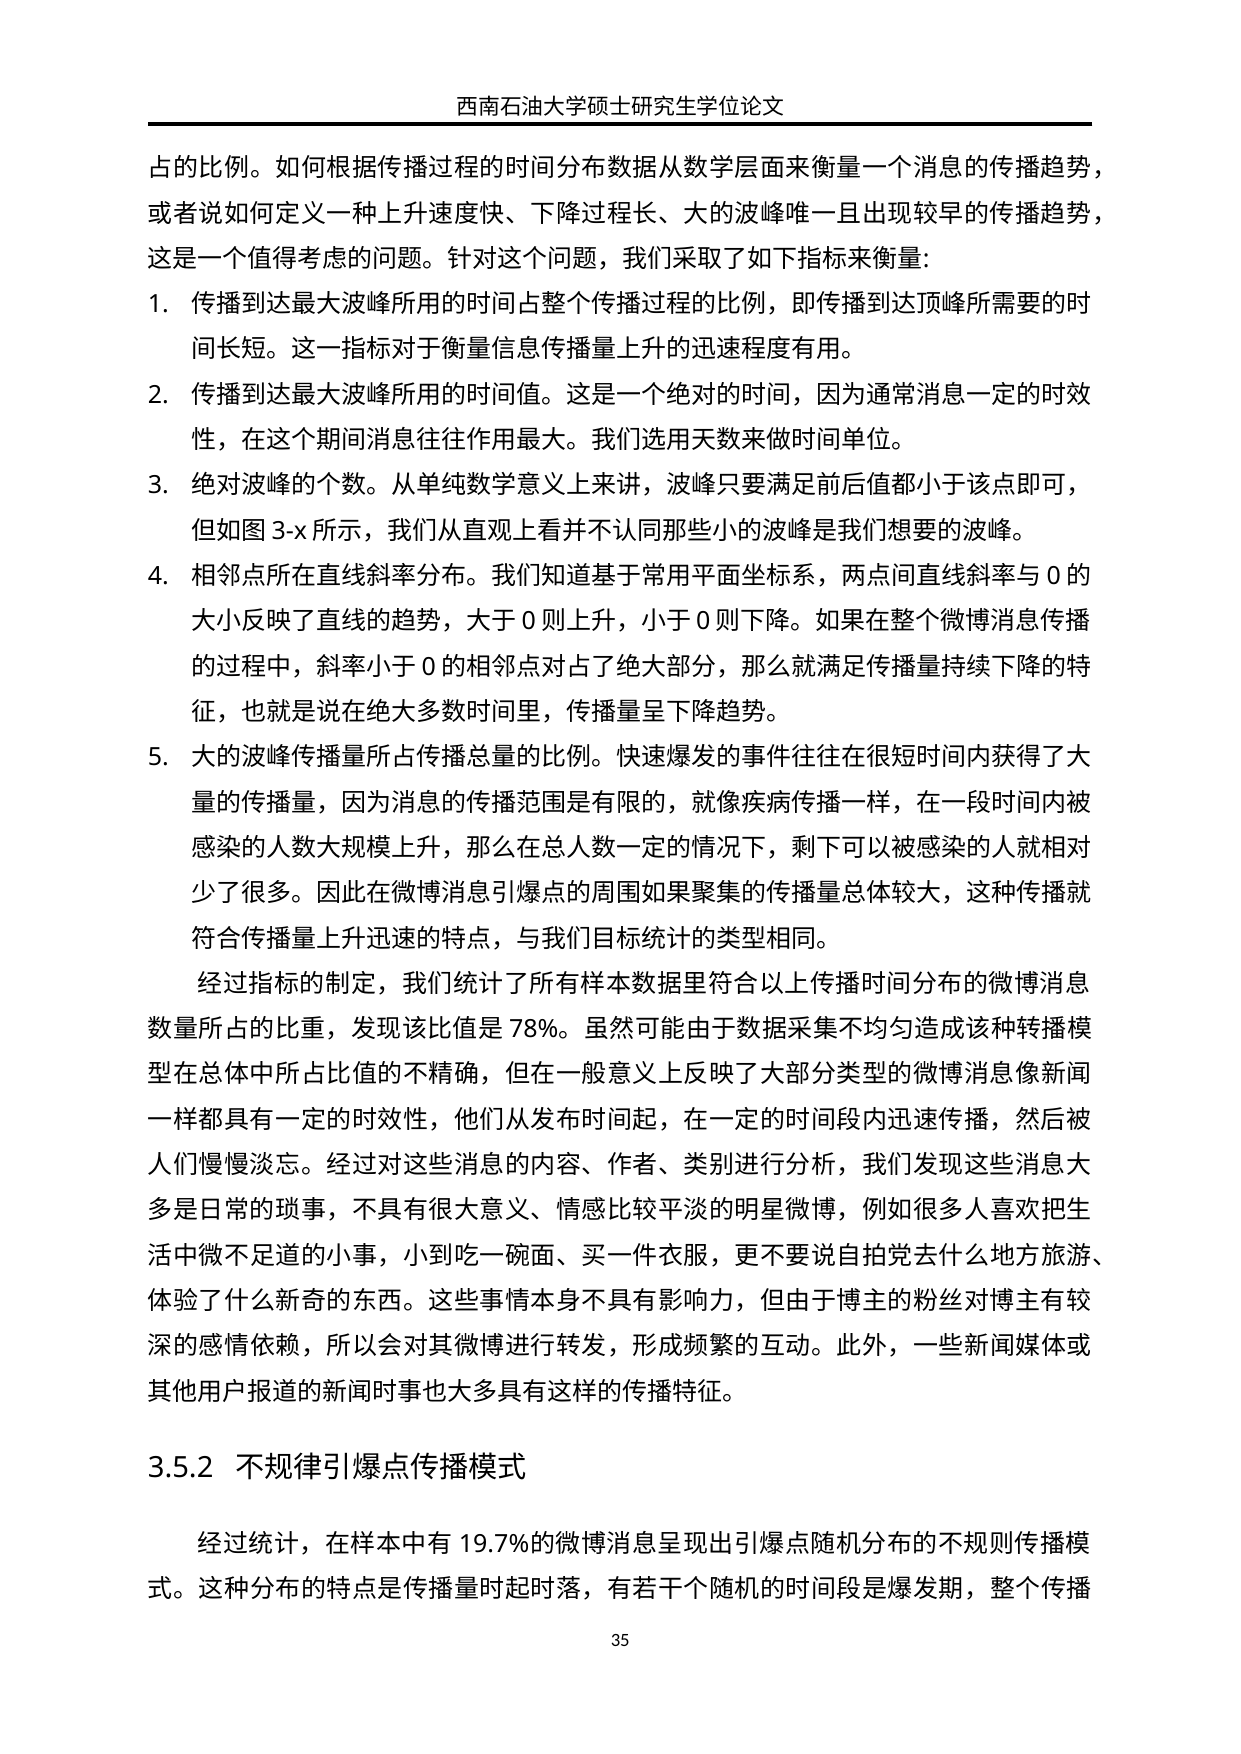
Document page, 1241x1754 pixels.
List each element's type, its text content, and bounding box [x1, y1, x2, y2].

list 绝对波峰的个数。从单纯数学意义上来讲，波峰只要满足前后值都小于该点即可，但如图3-x所示，我们从直观上看并不认同那些小的波峰是我们想要的波峰。 [148, 465, 1092, 546]
list 相邻点所在直线斜率分布。我们知道基于常用平面坐标系，两点间直线斜率与0的大小反映了直线的趋势，大于0则上升，小于0则下降。如果在整个微博消息传播的过程中，斜率小于0的相邻点对占了绝大部分，那么就满足传播量持续下降的特征，也就是说在绝大多数时间里，传播量呈下降趋势。 [148, 556, 1092, 728]
list 传播到达最大波峰所用的时间占整个传播过程的比例，即传播到达顶峰所需要的时间长短。这一指标对于衡量信息传播量上升的迅速程度有用。 [148, 284, 1092, 365]
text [148, 1523, 1092, 1605]
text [148, 148, 1092, 274]
list 传播到达最大波峰所用的时间值。这是一个绝对的时间，因为通常消息一定的时效性，在这个期间消息往往作用最大。我们选用天数来做时间单位。 [148, 374, 1092, 456]
subtitle 3.5.2 不规律引爆点传播模式 [148, 1443, 1092, 1486]
list 大的波峰传播量所占传播总量的比例。快速爆发的事件往往在很短时间内获得了大量的传播量，因为消息的传播范围是有限的，就像疾病传播一样，在一段时间内被感染的人数大规模上升，那么在总人数一定的情况下，剩下可以被感染的人就相对少了很多。因此在微博消息引爆点的周围如果聚集的传播量总体较大，这种传播就符合传播量上升迅速的特点，与我们目标统计的类型相同。 [148, 737, 1092, 954]
text 经过指标的制定，我们统计了所有样本数据里符合以上传播时间分布的微博消息数量所占的比重，发现该比值是78%。虽然可能由于数据采集不均匀造成该种转播模型在总体中所占比值的不精确，但在一般意义上反映了大部分类型的微博消息像新闻一样都具有一定的时效性，他们从发布时间起，在一定的时间段内迅速传播，然后被人们慢慢淡忘。经过对这些消息的内容、作者、类别进行分析，我们发现这些消息大多是日常的琐事，不具有很大意义、情感比较平淡的明星微博，例如很多人喜欢把生活中微不足道的小事，小到吃一碗面、买一件衣服，更不要说自拍党去什么地方旅游、体验了什么新奇的东西。这些事情本身不具有影响力，但由于博主的粉丝对博主有较深的感情依赖，所以会对其微博进行转发，形成频繁的互动。此外，一些新闻媒体或其他用户报道的新闻时事也大多具有这样的传播特征。 [148, 963, 1092, 1407]
